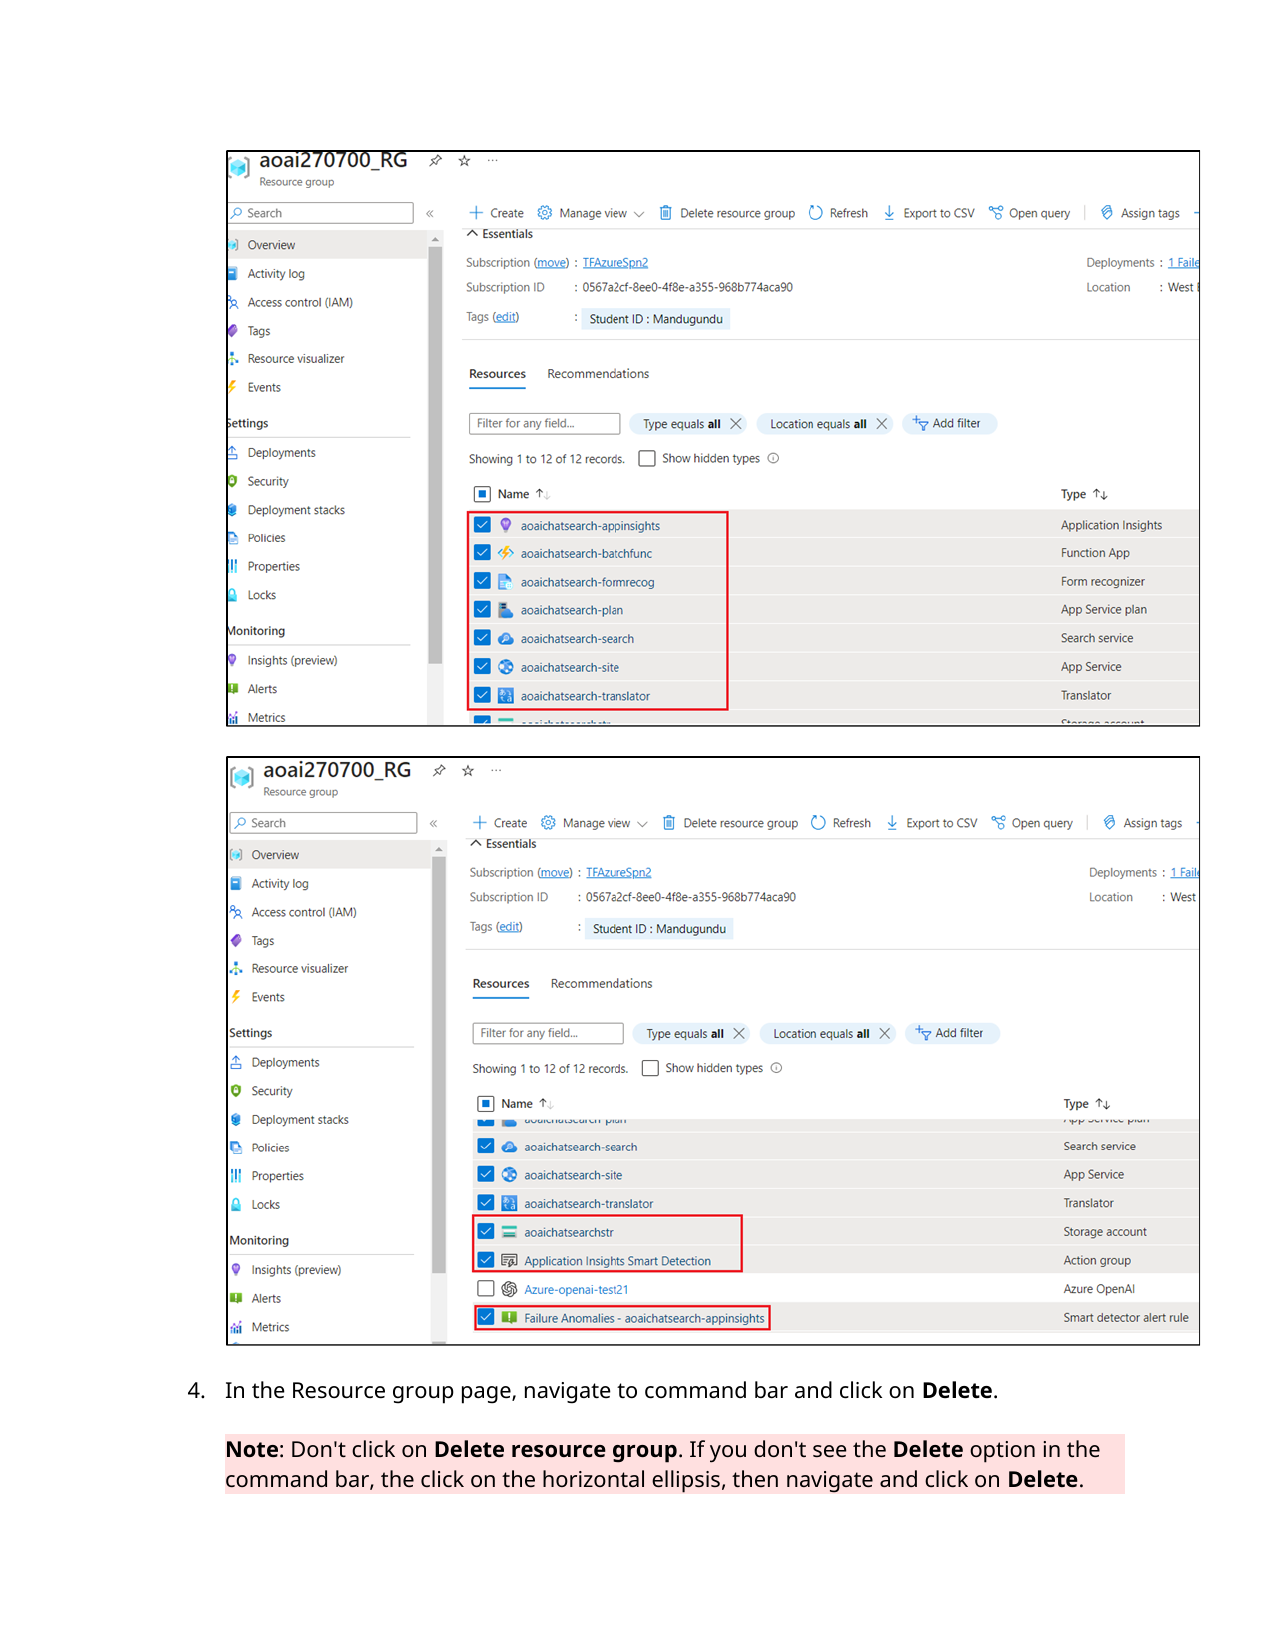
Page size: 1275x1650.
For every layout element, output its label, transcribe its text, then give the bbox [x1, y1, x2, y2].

picture [225, 756, 1200, 1346]
list In the Resource group page, navigate to command bar and click on Delete. [187, 1375, 1125, 1405]
text Note: Don't click on Delete resource group. If you don't see the Delete option in the command bar, the click on the horizontal ellipsis, then navigate and click on Delete. [225, 1434, 1125, 1494]
picture [225, 150, 1200, 727]
